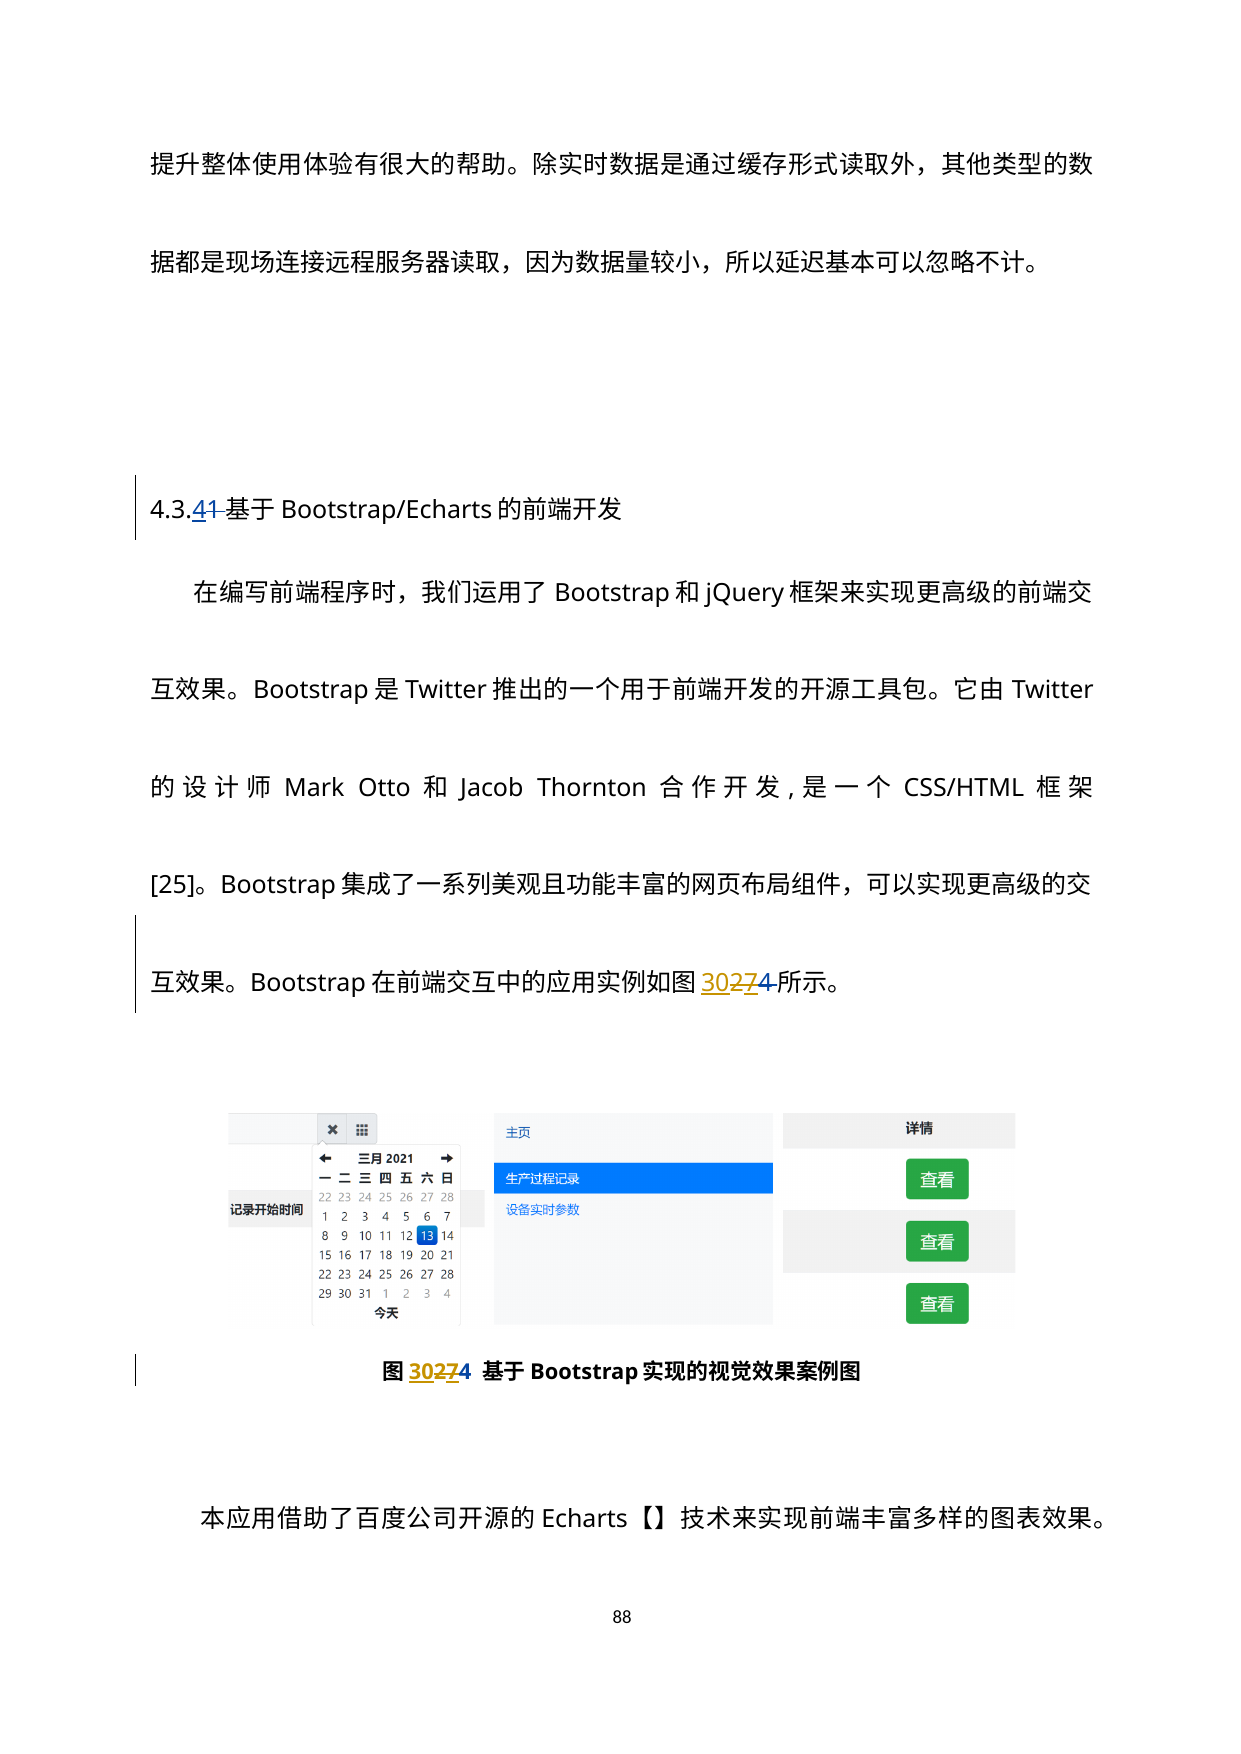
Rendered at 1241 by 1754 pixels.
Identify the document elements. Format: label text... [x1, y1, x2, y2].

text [150, 1484, 1094, 1549]
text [150, 130, 1094, 293]
text 图 基于Bootstrap实现的视觉效果案例图 [150, 1354, 1094, 1386]
text 4.3.基于Bootstrap/Echarts的前端开发 [150, 475, 1094, 540]
picture [228, 1113, 1016, 1329]
text 在编写前端程序时，我们运用了Bootstrap和jQuery框架来实现更高级的前端交互效果。Bootstrap是Twitter推出的一个用于前端开发的开源工具包。它由Twitter的设计师Mark Otto和Jacob Thornton合作开发,是一个CSS/HTML框架[25]。Bootstrap集成了一系列美观且功能丰富的网页布局组件，可以实现更高级的交互效果。Bootstrap在前端交互中的应用实例如图所示。 [150, 558, 1094, 1013]
